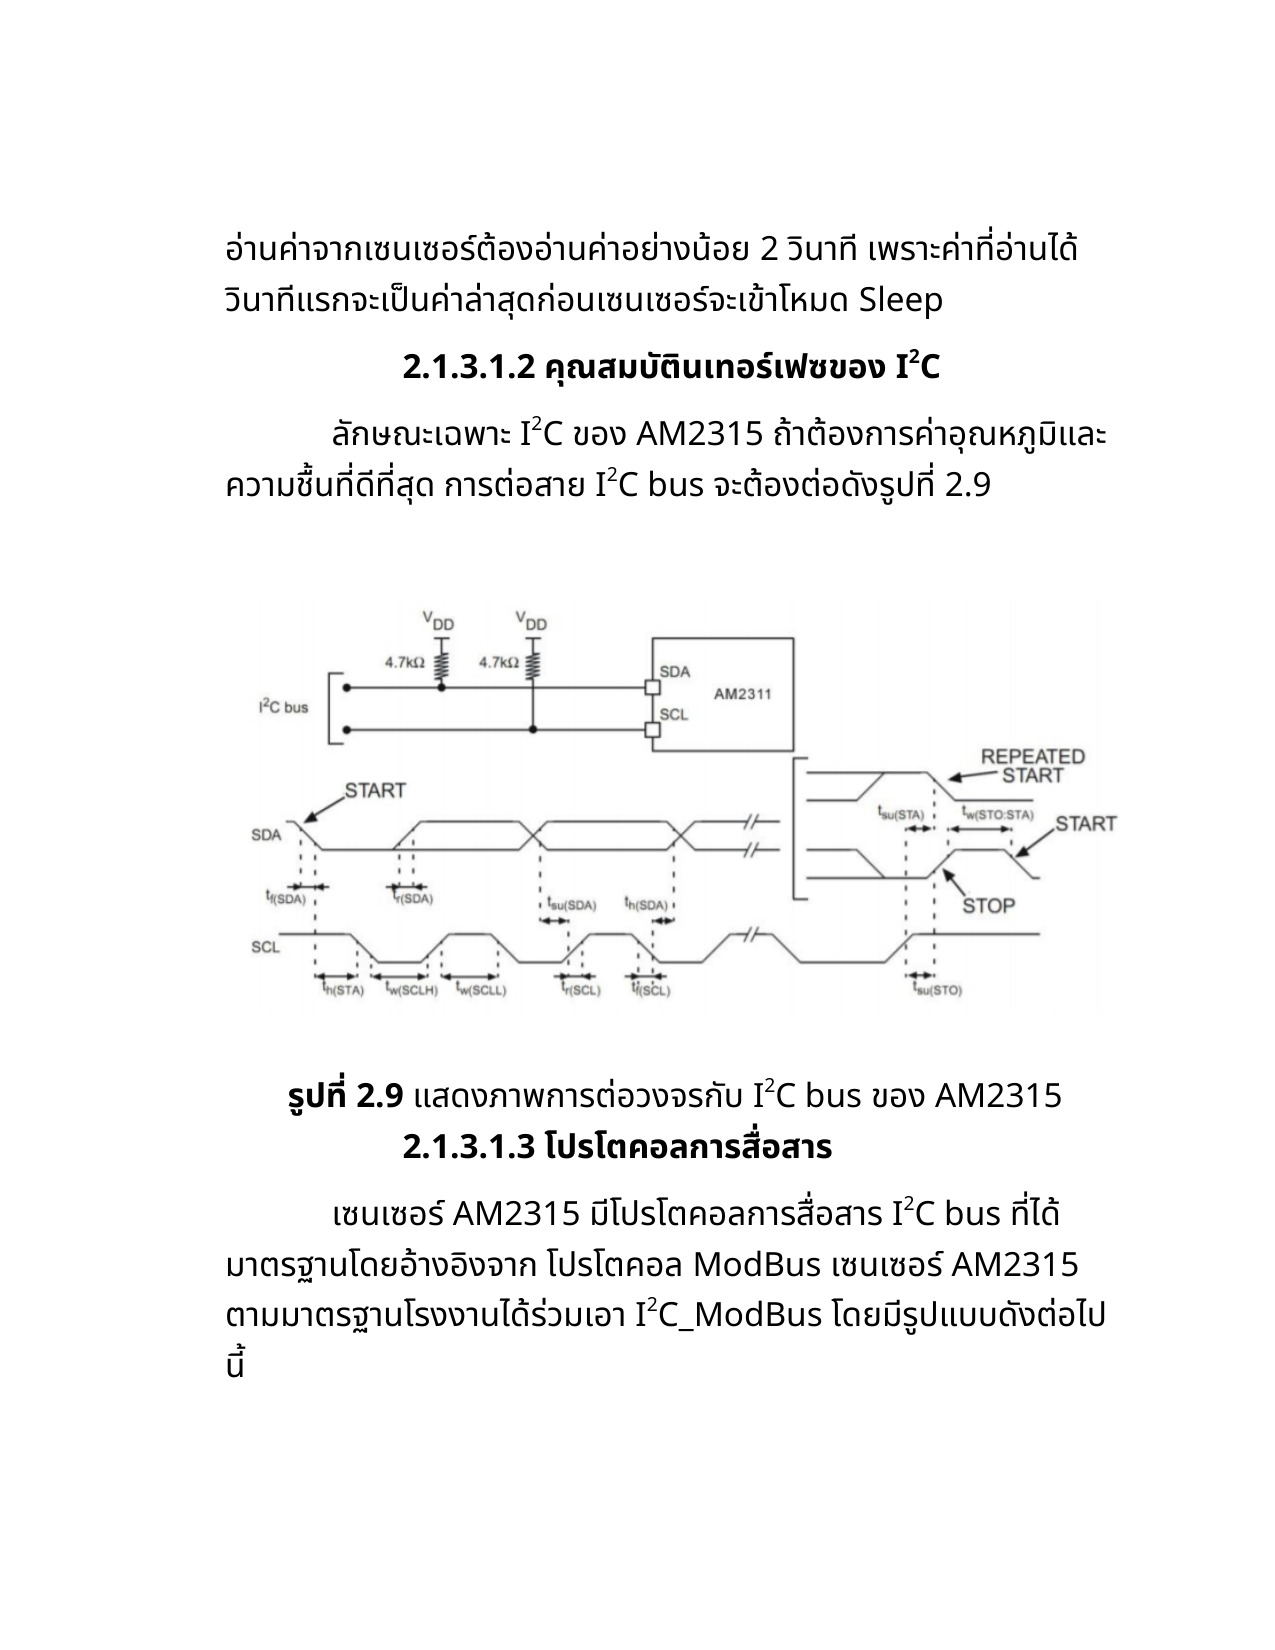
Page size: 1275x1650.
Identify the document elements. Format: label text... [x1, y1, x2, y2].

text 2.1.3.1.2 คุณสมบัตินเทอร์เฟซของ I2C [225, 343, 1125, 393]
table_header รูปที่ 2.9 แสดงภาพการต่อวงจรกับ I2C bus ของ AM2315 [225, 590, 1125, 1122]
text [225, 225, 1125, 326]
text เซนเซอร์ AM2315 มีโปรโตคอลการสื่อสาร I2C bus ที่ได้มาตรฐานโดยอ้างอิงจาก โปรโตคอล ModBus เซนเซอร์ AM2315 ตามมาตรฐานโรงงานได้ร่วมเอา I2C_ModBus โดยมีรูปแบบดังต่อไปนี้ [225, 1190, 1125, 1392]
text ลักษณะเฉพาะ I2C ของ AM2315 ถ้าต้องการค่าอุณหภูมิและความชื้นที่ดีที่สุด การต่อสาย I2C bus จะต้องต่อดังรูปที่ 2.9 [225, 410, 1125, 511]
picture [236, 590, 1125, 1027]
text 2.1.3.1.3 โปรโตคอลการสื่อสาร [225, 1122, 1125, 1173]
